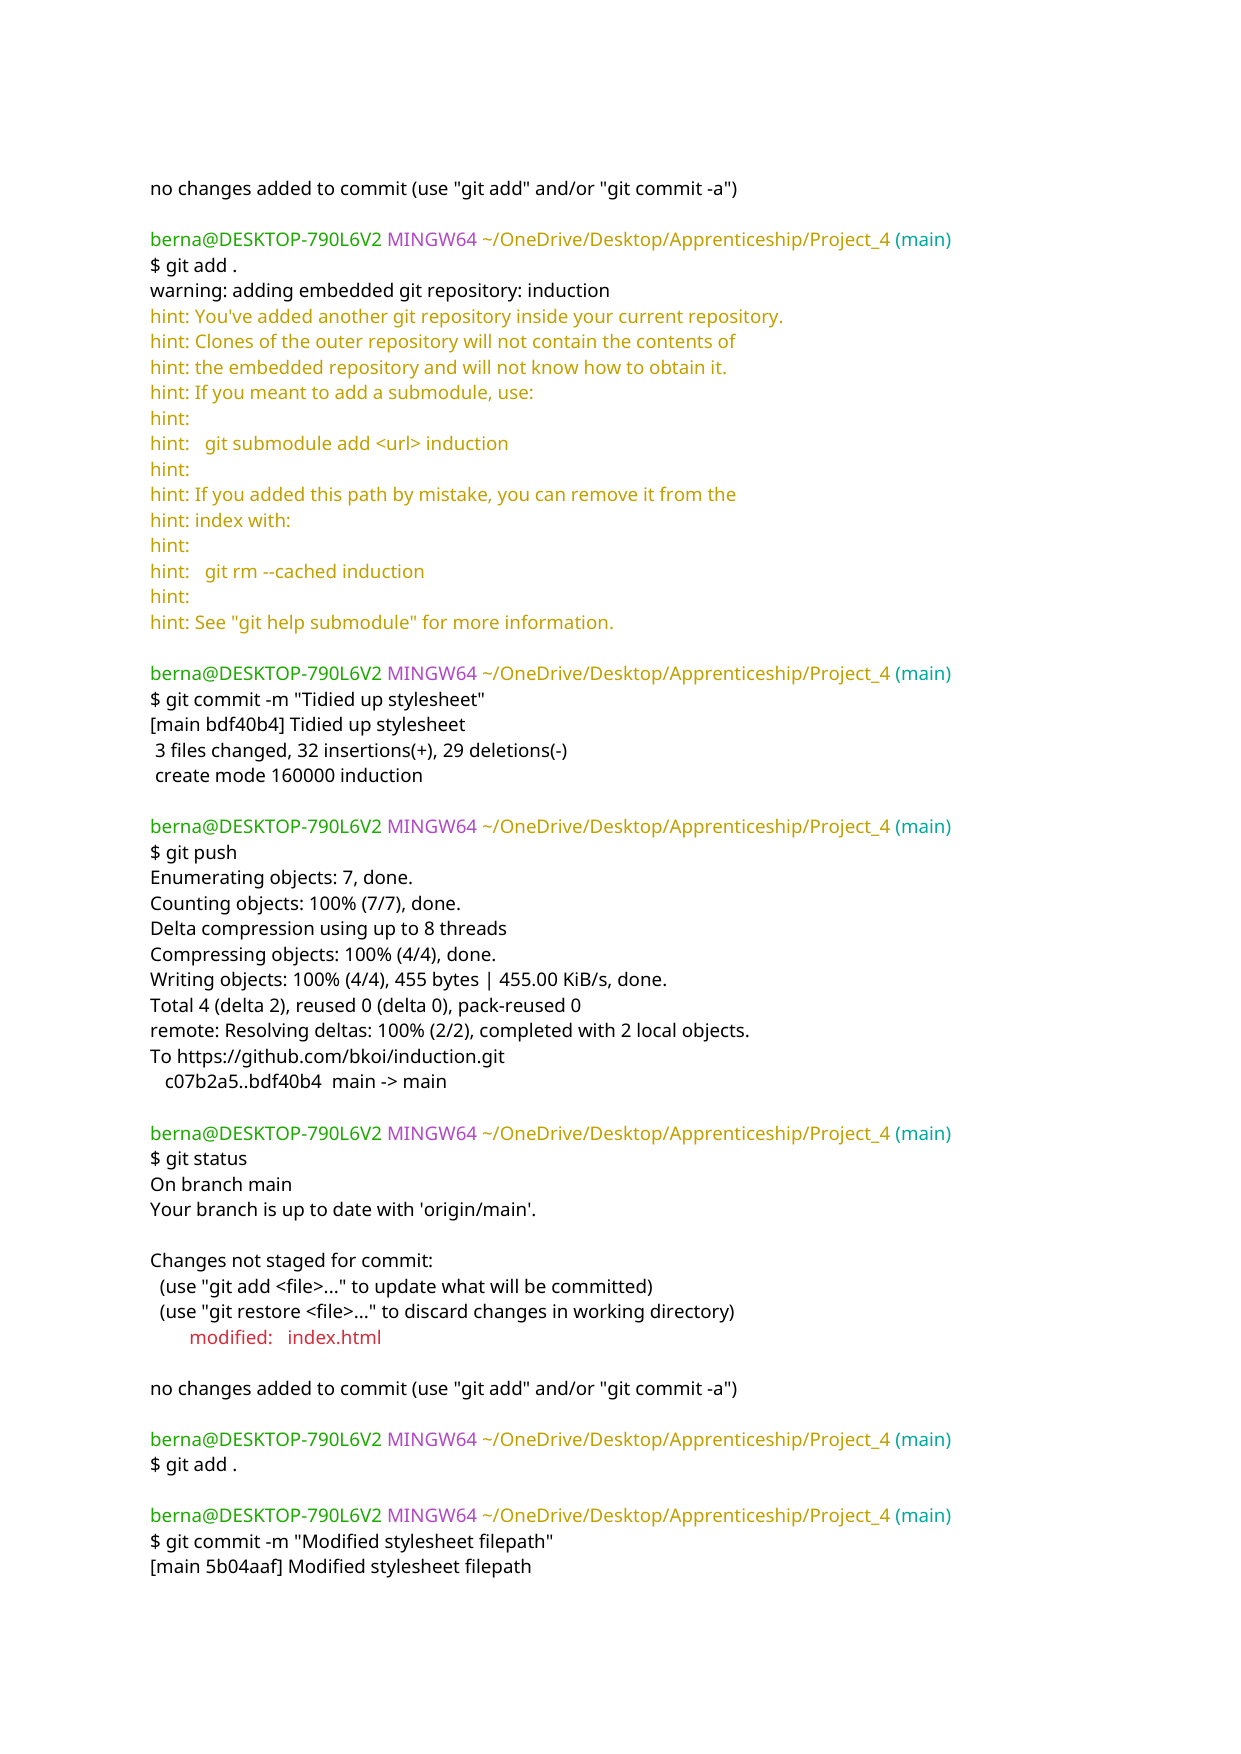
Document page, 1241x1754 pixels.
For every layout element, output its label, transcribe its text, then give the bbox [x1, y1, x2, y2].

text hint: See "git help submodule" for more information. [150, 609, 1090, 635]
text hint: git rm --cached induction [150, 558, 1090, 584]
text $ git push [150, 839, 1090, 864]
text hint: [150, 584, 1090, 609]
text Total 4 (delta 2), reused 0 (delta 0), pack-reused 0 [150, 992, 1090, 1018]
text hint: the embedded repository and will not know how to obtain it. [150, 354, 1090, 380]
text hint: You've added another git repository inside your current repository. [150, 303, 1090, 329]
text $ git commit -m "Modified stylesheet filepath" [150, 1528, 1090, 1554]
text hint: If you meant to add a submodule, use: [150, 380, 1090, 405]
text berna@DESKTOP-790L6V2 MINGW64 ~/OneDrive/Desktop/Apprenticeship/Project_4 (main) [150, 660, 1090, 686]
text Enumerating objects: 7, done. [150, 864, 1090, 890]
text berna@DESKTOP-790L6V2 MINGW64 ~/OneDrive/Desktop/Apprenticeship/Project_4 (main) [150, 227, 1090, 252]
text (use "git add <file>..." to update what will be committed) [150, 1273, 1090, 1298]
text hint: index with: [150, 507, 1090, 533]
text hint: git submodule add <url> induction [150, 431, 1090, 456]
text no changes added to commit (use "git add" and/or "git commit -a") [150, 176, 1090, 201]
text c07b2a5..bdf40b4 main -> main [150, 1069, 1090, 1094]
text 3 files changed, 32 insertions(+), 29 deletions(-) [150, 737, 1090, 762]
text Counting objects: 100% (7/7), done. [150, 890, 1090, 916]
text hint: If you added this path by mistake, you can remove it from the [150, 482, 1090, 507]
text berna@DESKTOP-790L6V2 MINGW64 ~/OneDrive/Desktop/Apprenticeship/Project_4 (main) [150, 813, 1090, 839]
text hint: [150, 456, 1090, 482]
text $ git status [150, 1145, 1090, 1171]
text [main 5b04aaf] Modified stylesheet filepath [150, 1554, 1090, 1579]
text [main bdf40b4] Tidied up stylesheet [150, 711, 1090, 737]
text modified: index.html [150, 1324, 1090, 1349]
text Your branch is up to date with 'origin/main'. [150, 1196, 1090, 1222]
text hint: [150, 533, 1090, 558]
text berna@DESKTOP-790L6V2 MINGW64 ~/OneDrive/Desktop/Apprenticeship/Project_4 (main) [150, 1120, 1090, 1145]
text $ git commit -m "Tidied up stylesheet" [150, 686, 1090, 711]
text berna@DESKTOP-790L6V2 MINGW64 ~/OneDrive/Desktop/Apprenticeship/Project_4 (main) [150, 1426, 1090, 1452]
text remote: Resolving deltas: 100% (2/2), completed with 2 local objects. [150, 1018, 1090, 1043]
text Compressing objects: 100% (4/4), done. [150, 941, 1090, 967]
text Writing objects: 100% (4/4), 455 bytes | 455.00 KiB/s, done. [150, 967, 1090, 992]
text $ git add . [150, 252, 1090, 278]
text hint: Clones of the outer repository will not contain the contents of [150, 329, 1090, 354]
text create mode 160000 induction [150, 762, 1090, 788]
text (use "git restore <file>..." to discard changes in working directory) [150, 1298, 1090, 1324]
text On branch main [150, 1171, 1090, 1196]
text warning: adding embedded git repository: induction [150, 278, 1090, 303]
text $ git add . [150, 1452, 1090, 1477]
text To https://github.com/bkoi/induction.git [150, 1043, 1090, 1069]
text Delta compression using up to 8 threads [150, 916, 1090, 941]
text no changes added to commit (use "git add" and/or "git commit -a") [150, 1375, 1090, 1401]
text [150, 1503, 1090, 1528]
text hint: [150, 405, 1090, 431]
text Changes not staged for commit: [150, 1247, 1090, 1273]
